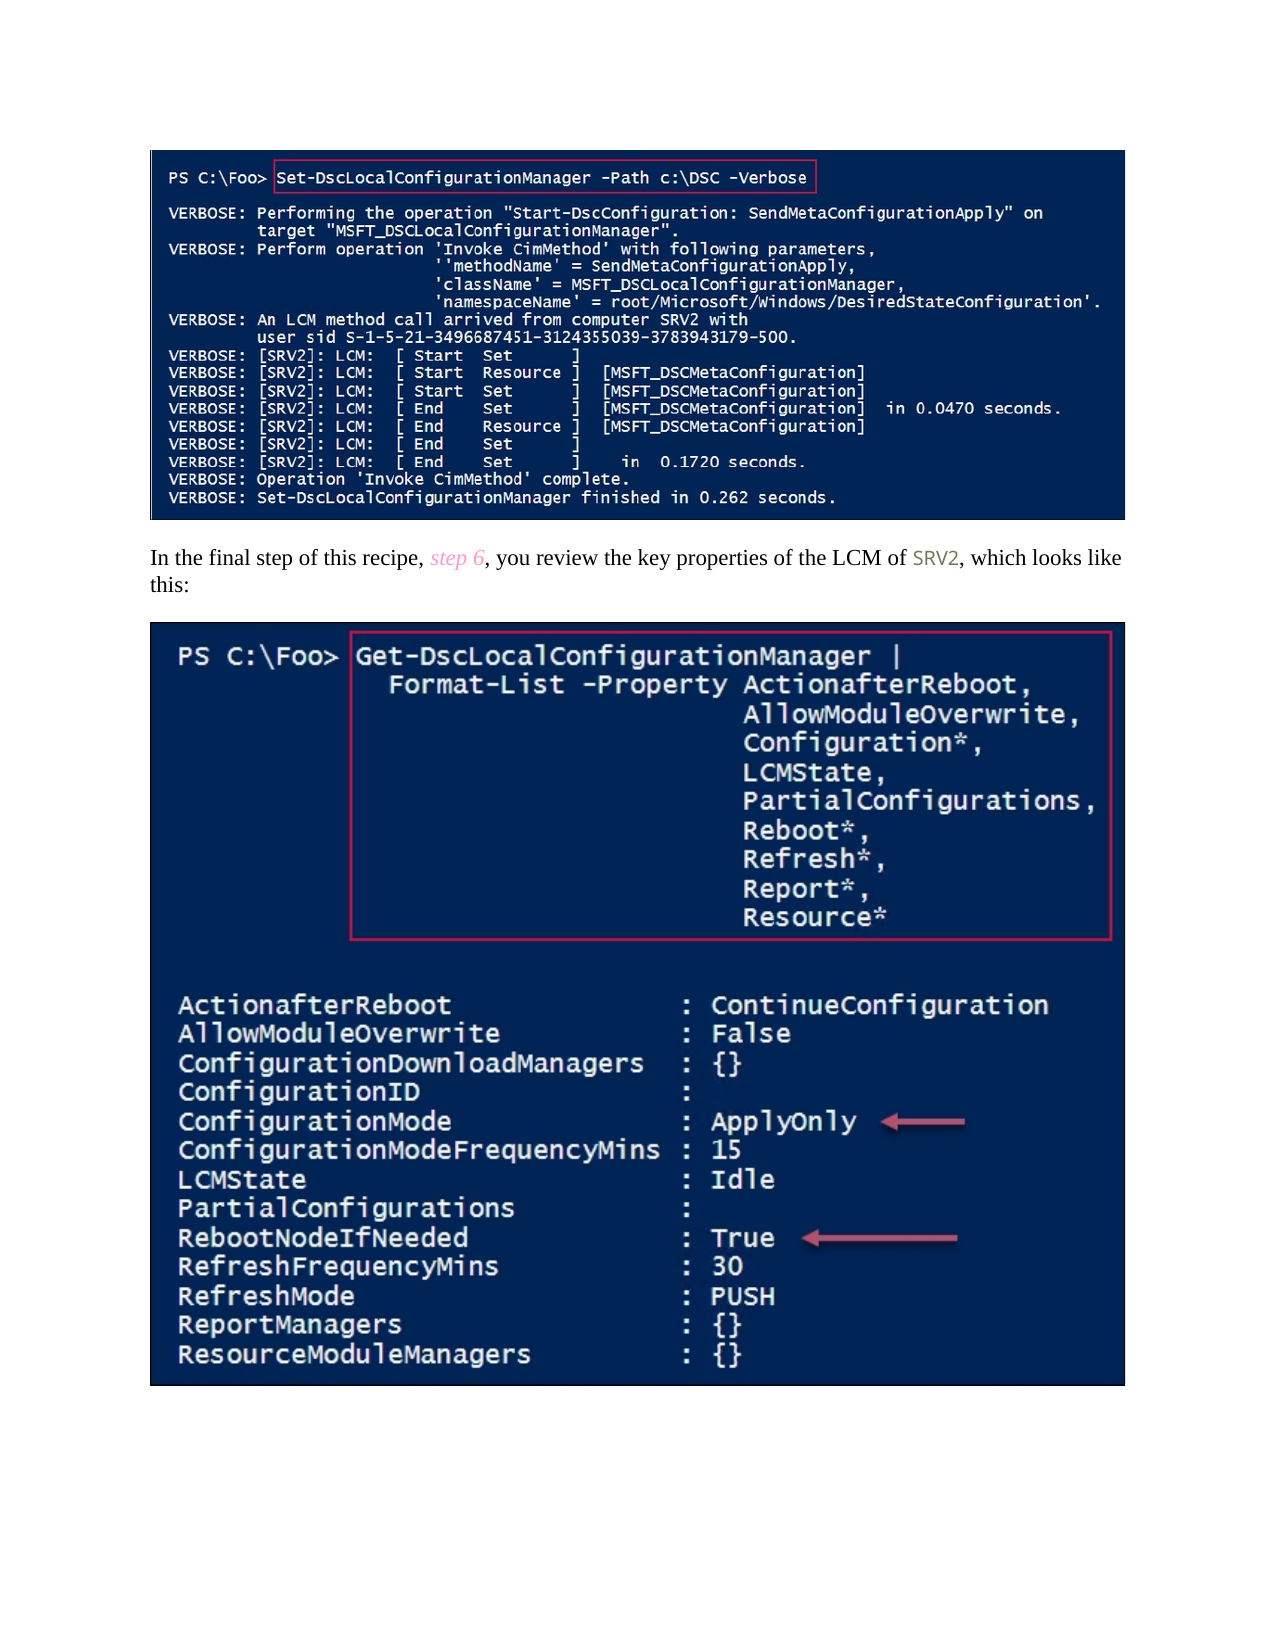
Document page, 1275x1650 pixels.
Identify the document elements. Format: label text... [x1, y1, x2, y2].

picture [150, 622, 1125, 1386]
picture [150, 150, 1125, 520]
text In the final step of this recipe, step 6, you review the key properties of the LCM of SRV2, which looks like this: [150, 544, 1125, 598]
